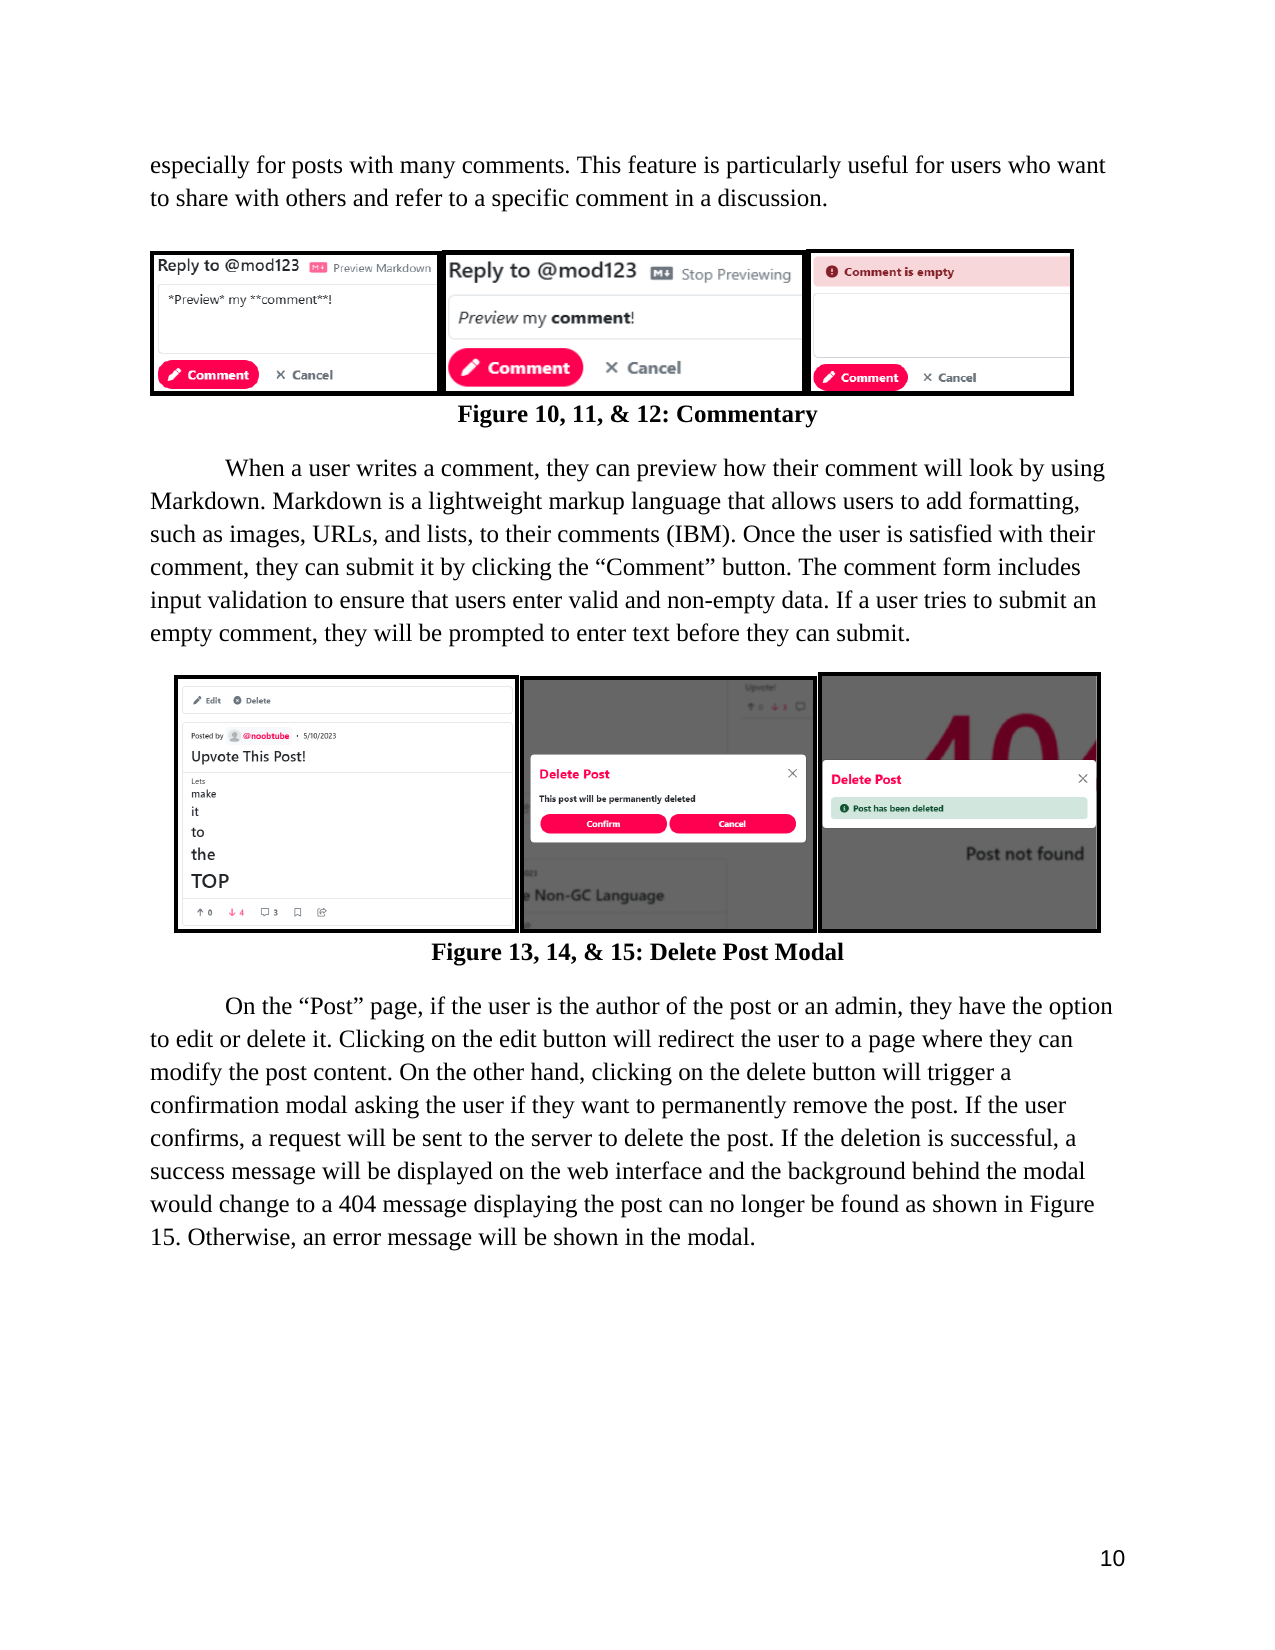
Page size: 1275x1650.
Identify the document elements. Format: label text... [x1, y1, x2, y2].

picture [811, 253, 1070, 391]
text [150, 150, 1125, 212]
text Figure 10, 11, & 12: Commentary [150, 399, 1125, 428]
picture [446, 255, 802, 391]
picture [524, 680, 813, 929]
text On the “Post” page, if the user is the author of the post or an admin, they have the option to edit or delete it. Clicking on the edit button will redirect the user to a page where they can modify the post content. On the other hand, clicking on the delete button will trigger a confirmation modal asking the user if they want to permanently remove the post. If the user confirms, a request will be sent to the server to delete the post. If the deletion is successful, a success message will be displayed on the web interface and the background behind the modal would change to a 404 message displaying the post can no longer be found as shown in Figure 15. Otherwise, an error message will be shown in the modal. [150, 991, 1125, 1251]
picture [154, 255, 437, 391]
text Figure 13, 14, & 15: Delete Post Modal [150, 937, 1125, 966]
picture [178, 679, 515, 929]
text When a user writes a comment, they can preview how their comment will look by using Markdown. Markdown is a lightweight markup language that allows users to add formatting, such as images, URLs, and lists, to their comments (IBM). Once the user is satisfied with their comment, they can submit it by clicking the “Comment” button. The comment form includes input validation to ensure that users enter valid and non-empty data. If a user tries to submit an empty comment, they will be prompted to enter text before they can submit. [150, 453, 1125, 647]
picture [822, 676, 1097, 929]
